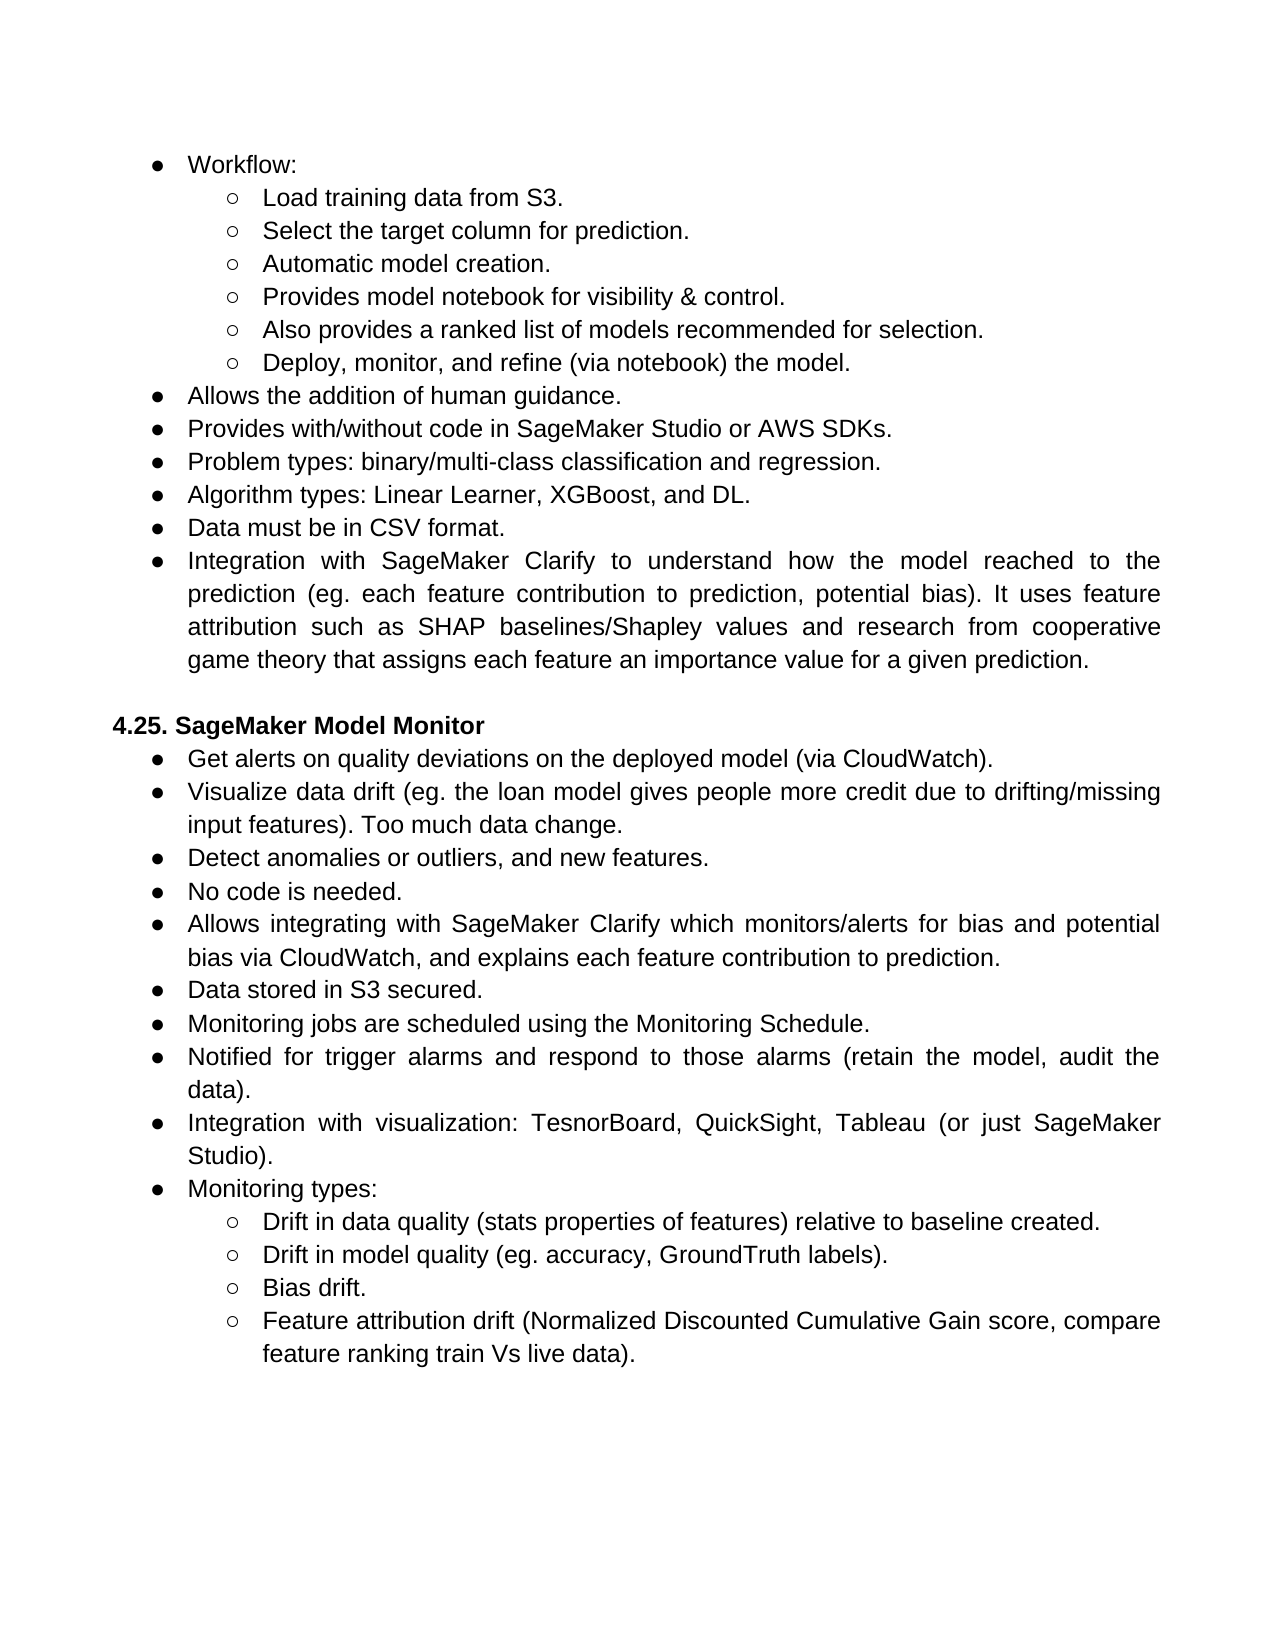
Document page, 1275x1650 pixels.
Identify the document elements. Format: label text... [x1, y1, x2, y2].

list No code is needed. [150, 876, 1162, 905]
list Provides model notebook for visibility & control. [225, 282, 1162, 311]
list Feature attribution drift (Normalized Discounted Cumulative Gain score, compare feature ranking train Vs live data). [225, 1306, 1162, 1367]
list Algorithm types: Linear Learner, XGBoost, and DL. [150, 480, 1162, 509]
list Visualize data drift (eg. the loan model gives people more credit due to drifting/missing input features). Too much data change. [150, 777, 1162, 839]
list Monitoring jobs are scheduled using the Monitoring Schedule. [150, 1008, 1162, 1037]
list Notified for trigger alarms and respond to those alarms (retain the model, audit the data). [150, 1042, 1162, 1103]
list Detect anomalies or outliers, and new features. [150, 843, 1162, 872]
list Also provides a ranked list of models recommended for selection. [225, 315, 1162, 344]
list Problem types: binary/multi-class classification and regression. [150, 447, 1162, 476]
list Integration with SageMaker Clarify to understand how the model reached to the prediction (eg. each feature contribution to prediction, potential bias). It uses feature attribution such as SHAP baselines/Shapley values and research from cooperative game theory that assigns each feature an importance value for a given prediction. [150, 546, 1162, 674]
list Allows the addition of human guidance. [150, 381, 1162, 410]
list Get alerts on quality deviations on the deployed model (via CloudWatch). [150, 744, 1162, 773]
list Drift in model quality (eg. accuracy, GroundTruth labels). [225, 1240, 1162, 1268]
list Data must be in CSV format. [150, 513, 1162, 542]
list Bias drift. [225, 1273, 1162, 1301]
list Drift in data quality (stats properties of features) relative to baseline created. [225, 1207, 1162, 1235]
list Load training data from S3. [225, 183, 1162, 212]
list Deploy, monitor, and refine (via notebook) the model. [225, 348, 1162, 377]
text 4.25. SageMaker Model Monitor [112, 711, 1162, 740]
list Allows integrating with SageMaker Clarify which monitors/alerts for bias and potential bias via CloudWatch, and explains each feature contribution to prediction. [150, 909, 1162, 971]
list Monitoring types: [150, 1174, 1162, 1202]
list Integration with visualization: TesnorBoard, QuickSight, Tableau (or just SageMaker Studio). [150, 1108, 1162, 1169]
list Select the target column for prediction. [225, 216, 1162, 245]
list Automatic model creation. [225, 249, 1162, 278]
list Data stored in S3 secured. [150, 976, 1162, 1004]
list Provides with/without code in SageMaker Studio or AWS SDKs. [150, 414, 1162, 443]
list Workflow: [150, 150, 1162, 179]
